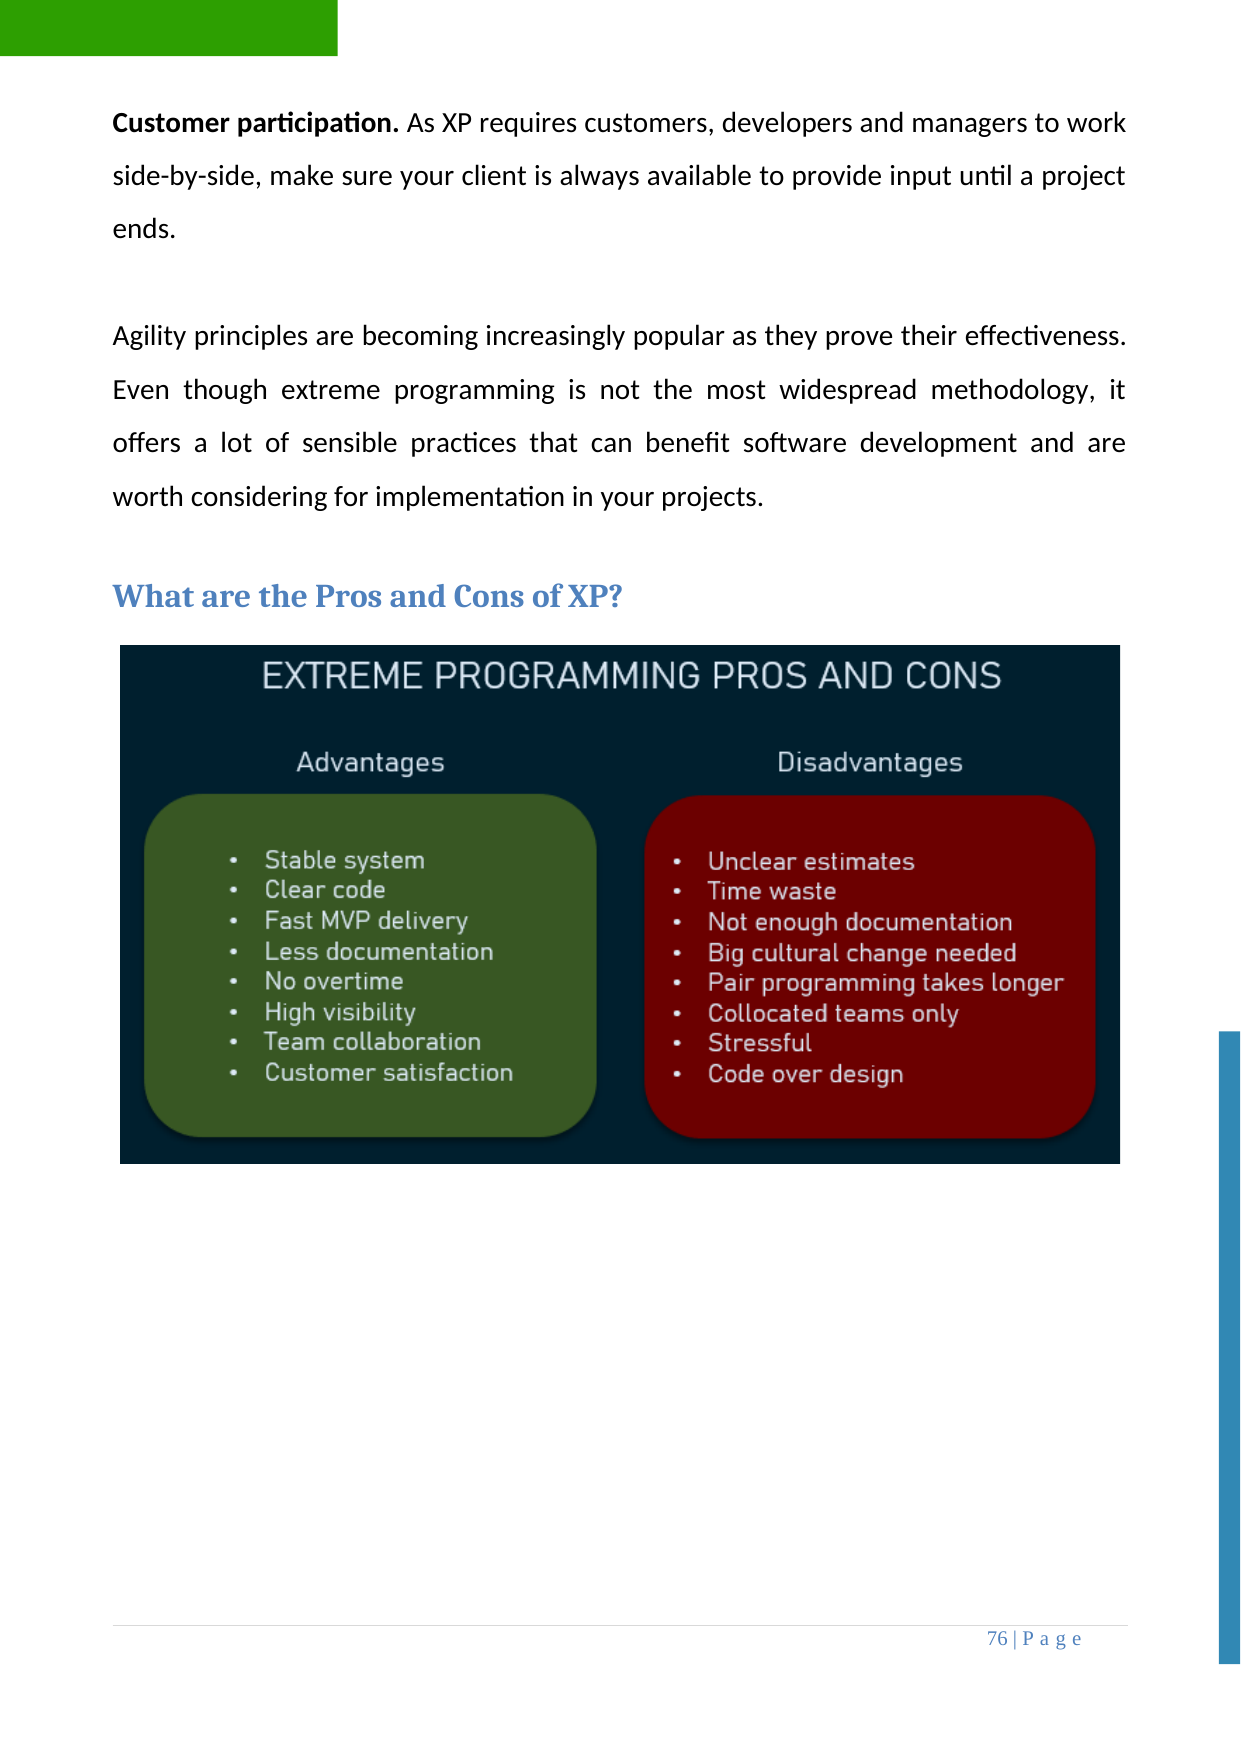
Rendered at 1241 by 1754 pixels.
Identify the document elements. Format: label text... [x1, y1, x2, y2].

text What are the Pros and Cons of XP? [112, 577, 1128, 615]
text Customer participation. As XP requires customers, developers and managers to work side-by-side, make sure your client is always available to provide input until a project ends. [112, 104, 1128, 246]
text Agility principles are becoming increasingly popular as they prove their effectiveness. Even though extreme programming is not the most widespread methodology, it offers a lot of sensible practices that can benefit software development and are worth considering for implementation in your projects. [112, 317, 1128, 513]
picture [120, 645, 1121, 1164]
